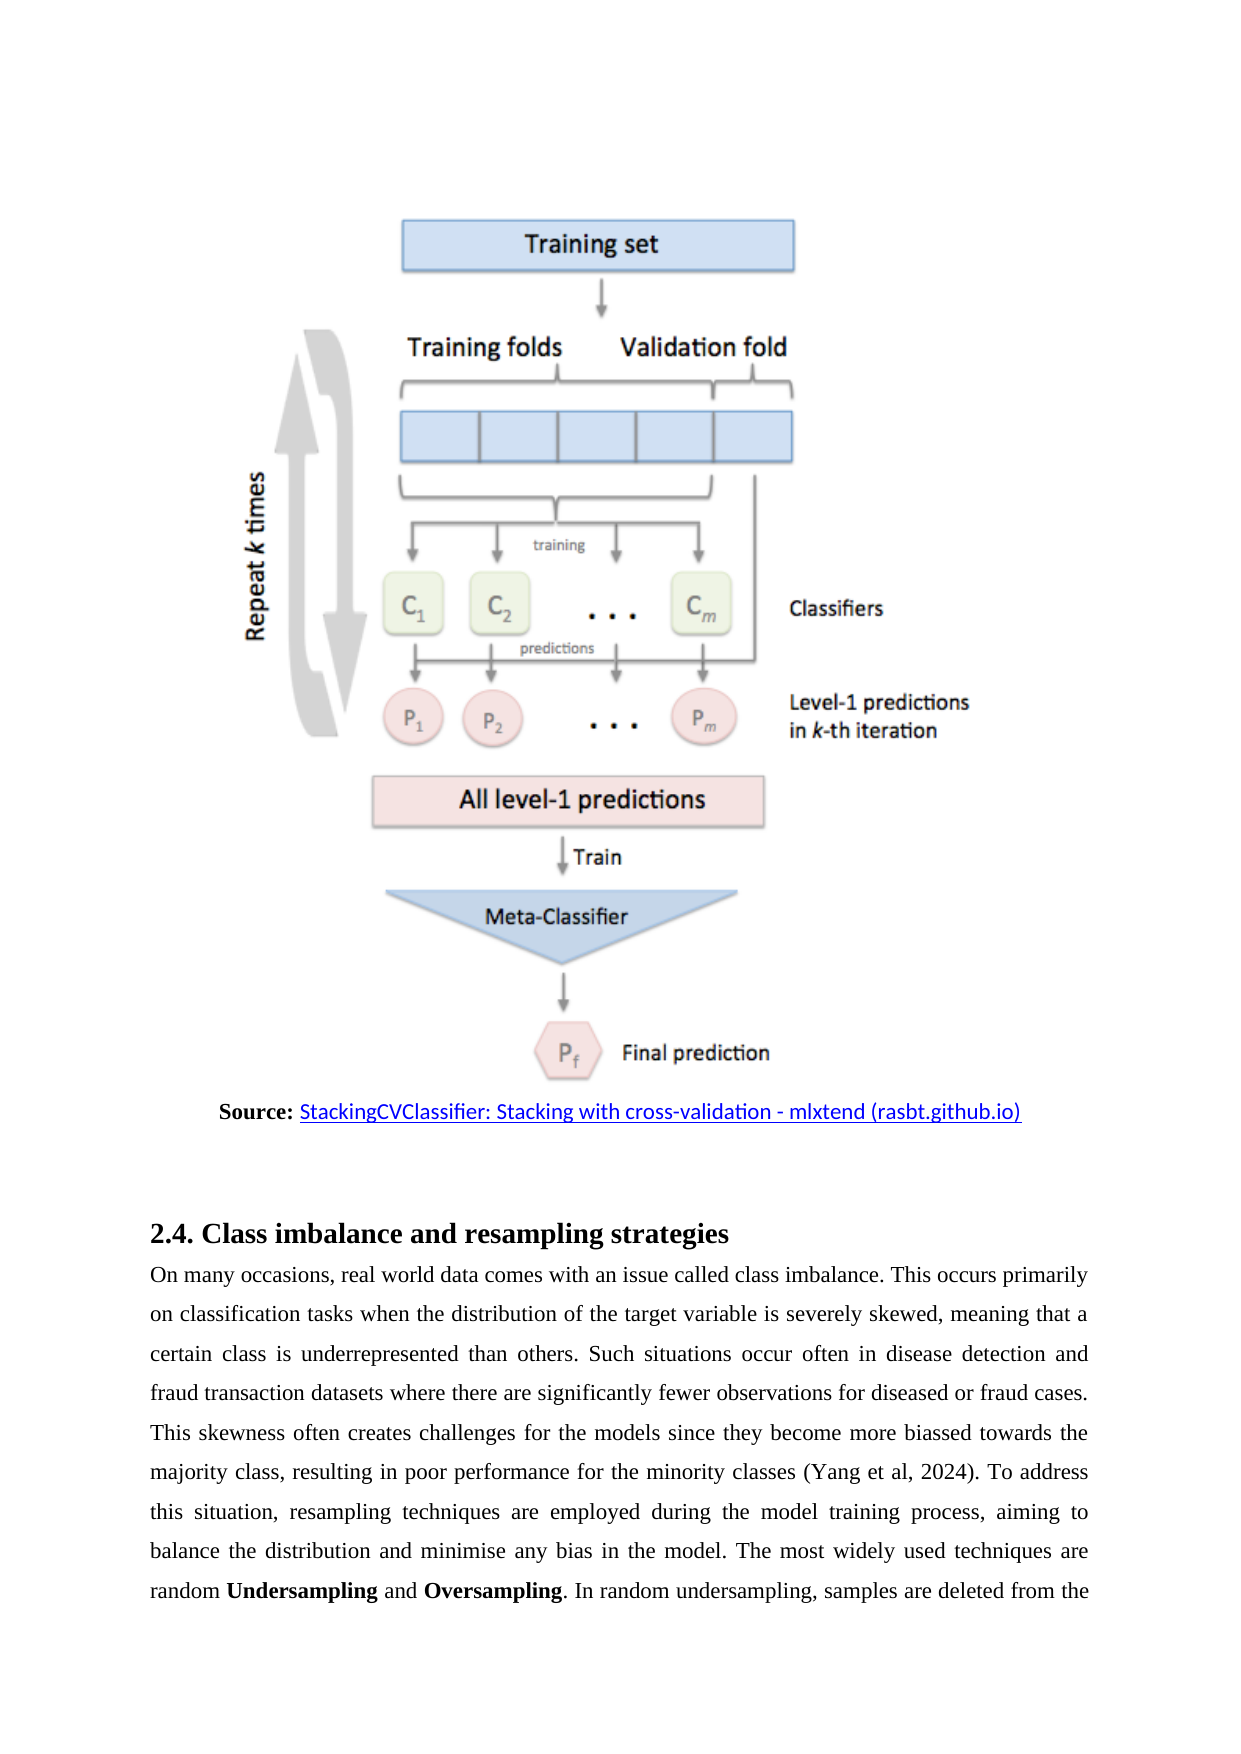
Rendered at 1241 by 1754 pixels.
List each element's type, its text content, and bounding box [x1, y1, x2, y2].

subtitle 2.4. Class imbalance and resampling strategies [150, 1216, 1090, 1250]
picture [228, 189, 982, 1095]
text Source: StackingCVClassifier: Stacking with cross-validation - mlxtend (rasbt.github.io) [150, 1097, 1090, 1126]
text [150, 1261, 1090, 1603]
